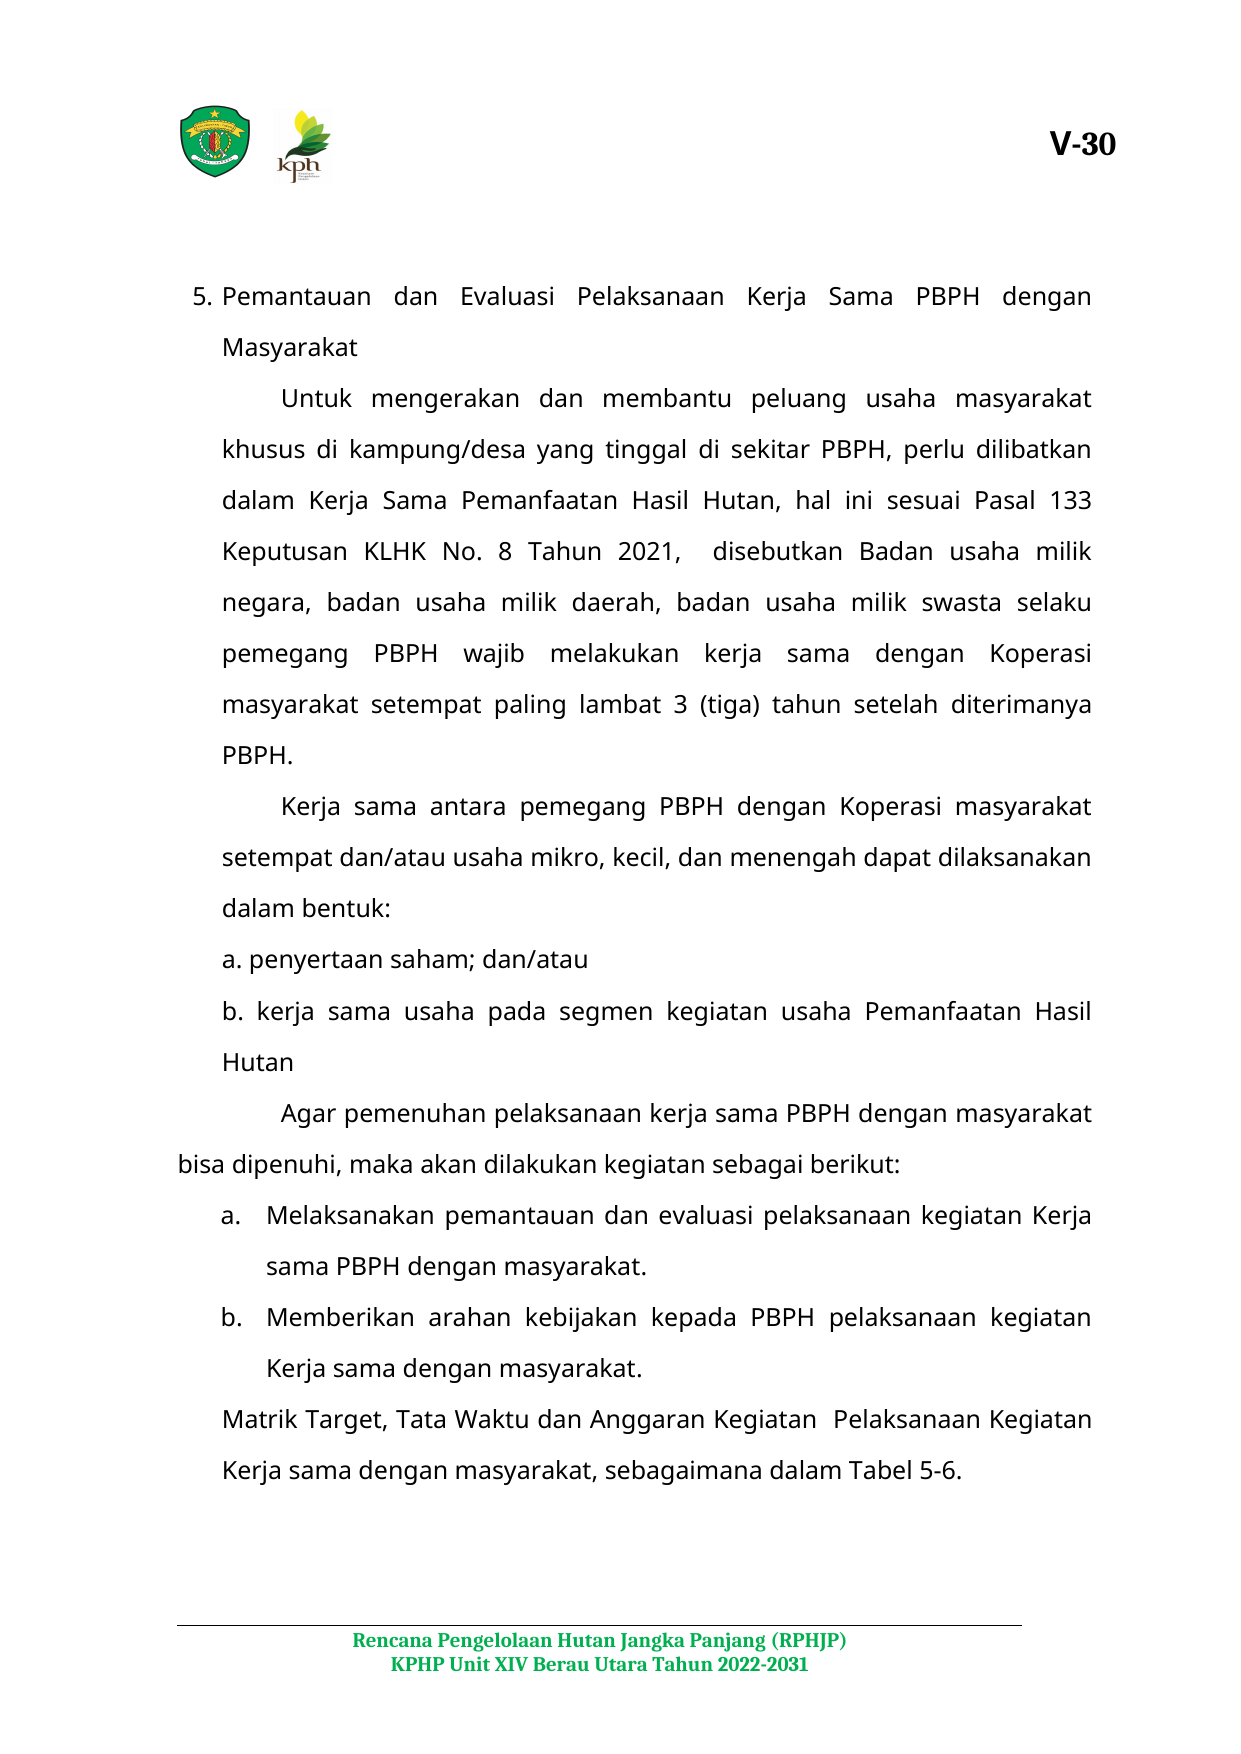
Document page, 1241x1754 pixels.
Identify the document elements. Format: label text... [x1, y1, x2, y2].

list Memberikan arahan kebijakan kepada PBPH pelaksanaan kegiatan Kerja sama dengan masyarakat. [220, 1299, 1093, 1384]
picture [273, 108, 334, 184]
list Pemantauan dan Evaluasi Pelaksanaan Kerja Sama PBPH dengan Masyarakat [192, 278, 1093, 364]
picture [177, 103, 253, 179]
list a. penyertaan saham; dan/atau [222, 942, 1093, 976]
list Melaksanakan pemantauan dan evaluasi pelaksanaan kegiatan Kerja sama PBPH dengan masyarakat. [220, 1197, 1093, 1282]
list Untuk mengerakan dan membantu peluang usaha masyarakat khusus di kampung/desa yang tinggal di sekitar PBPH, perlu dilibatkan dalam Kerja Sama Pemanfaatan Hasil Hutan, hal ini sesuai Pasal 133 Keputusan KLHK No. 8 Tahun 2021, disebutkan Badan usaha milik negara, badan usaha milik daerah, badan usaha milik swasta selaku pemegang PBPH wajib melakukan kerja sama dengan Koperasi masyarakat setempat paling lambat 3 (tiga) tahun setelah diterimanya PBPH. [222, 381, 1093, 772]
list Agar pemenuhan pelaksanaan kerja sama PBPH dengan masyarakat bisa dipenuhi, maka akan dilakukan kegiatan sebagai berikut: [177, 1095, 1093, 1180]
list Kerja sama antara pemegang PBPH dengan Koperasi masyarakat setempat dan/atau usaha mikro, kecil, dan menengah dapat dilaksanakan dalam bentuk: [222, 789, 1093, 925]
list b. kerja sama usaha pada segmen kegiatan usaha Pemanfaatan Hasil Hutan [222, 993, 1093, 1078]
list Matrik Target, Tata Waktu dan Anggaran Kegiatan Pelaksanaan Kegiatan Kerja sama dengan masyarakat, sebagaimana dalam Tabel 5-6. [222, 1401, 1093, 1487]
